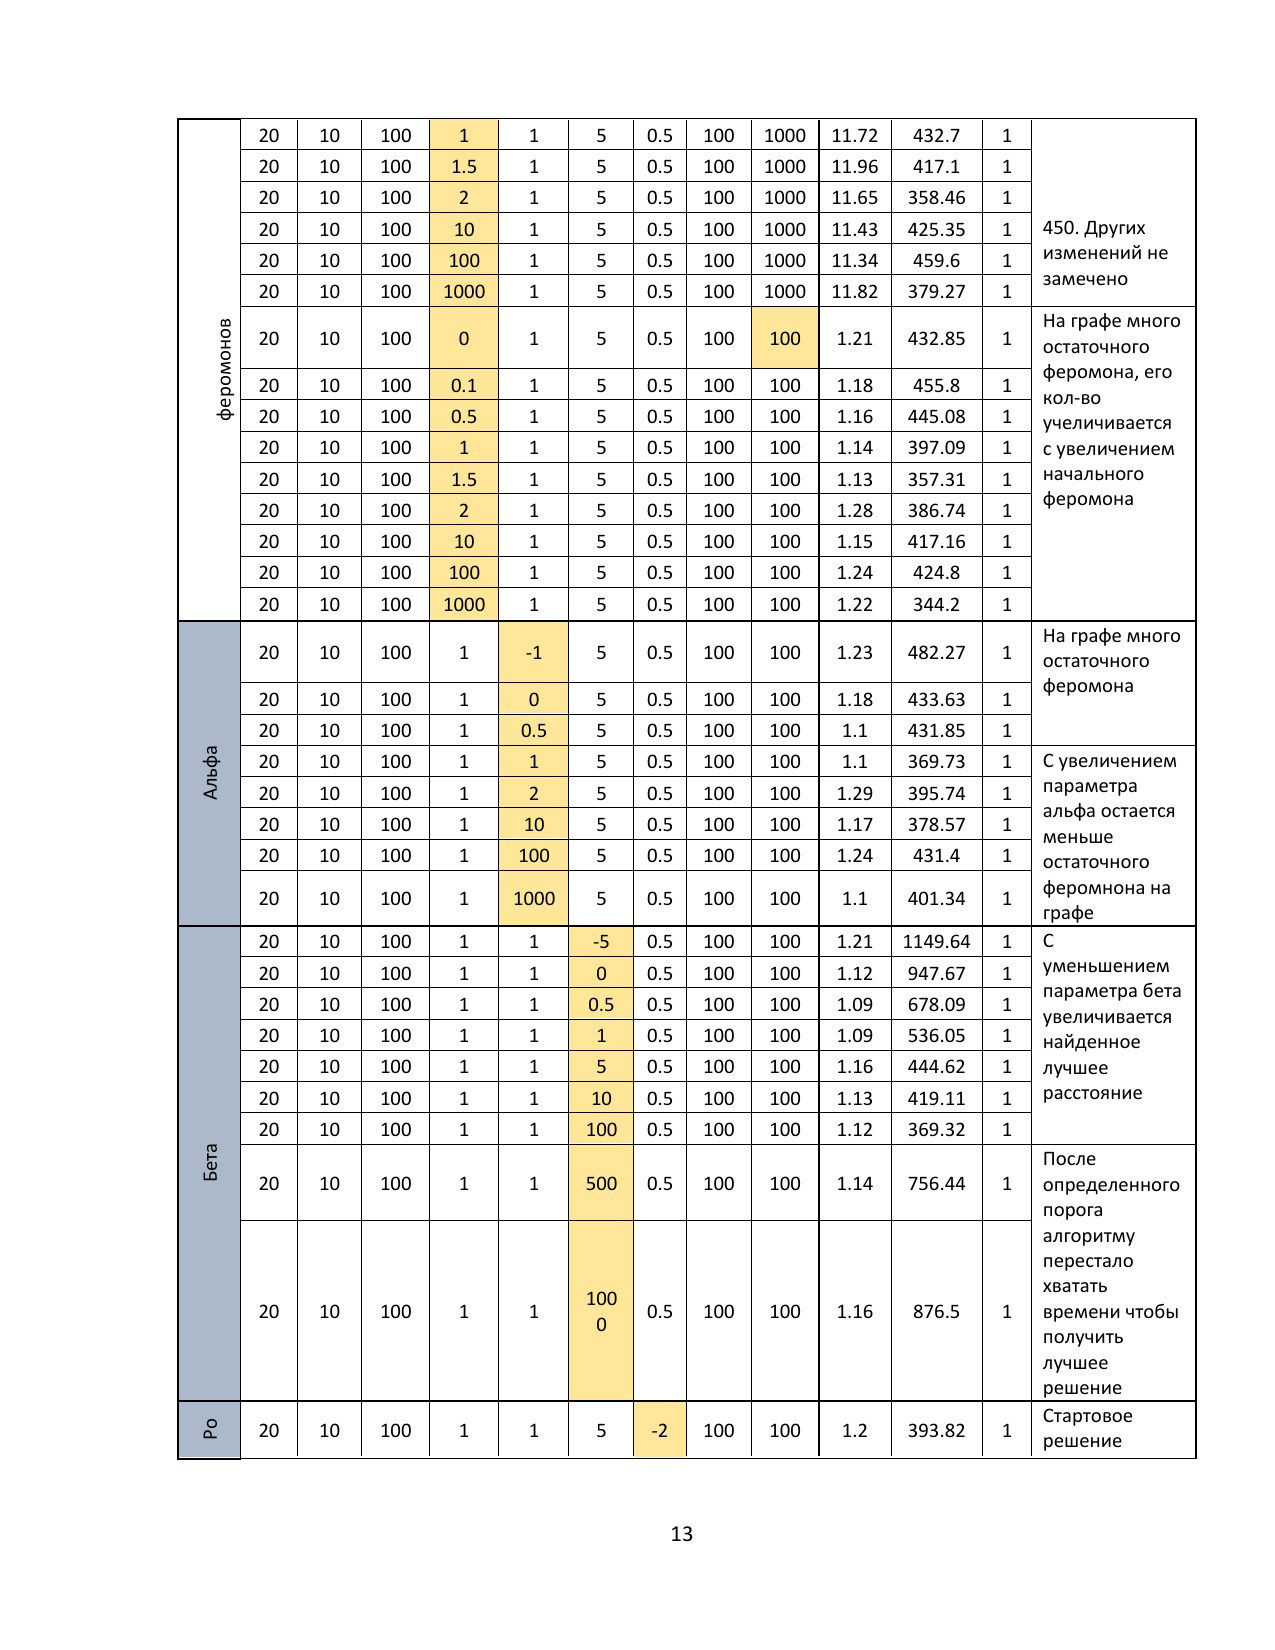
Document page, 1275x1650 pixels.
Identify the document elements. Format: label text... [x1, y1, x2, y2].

table_cell 417.16 [892, 525, 982, 556]
table_cell 0.5 [634, 307, 686, 368]
table_cell 1 [499, 1113, 568, 1143]
table_cell 100 [362, 369, 429, 399]
table_cell 100 [752, 622, 818, 682]
table_cell 1 [499, 213, 568, 243]
table_cell 1 [499, 182, 568, 212]
table_cell 100 [687, 432, 751, 462]
table_cell 100 [687, 369, 751, 399]
table_cell 10 [298, 988, 361, 1018]
table_cell 369.32 [892, 1113, 982, 1143]
table_cell 100 [687, 588, 751, 620]
table_cell 100 [362, 777, 429, 807]
table_cell 0.5 [499, 715, 568, 745]
table_cell 1 [983, 927, 1031, 956]
table_cell 100 [362, 927, 429, 956]
table_cell 1 [983, 244, 1031, 274]
table_cell 10 [298, 150, 361, 181]
table_cell 1.18 [820, 683, 891, 713]
table_cell 417.1 [892, 150, 982, 181]
table_cell 378.57 [892, 808, 982, 838]
table_cell 358.46 [892, 182, 982, 212]
table_cell 0.5 [634, 494, 686, 524]
table_cell 5 [569, 307, 633, 368]
table_cell 100 [569, 1113, 633, 1143]
table_cell 100 [362, 871, 429, 925]
table_cell 1 [983, 777, 1031, 807]
table_cell 5 [569, 275, 633, 306]
table_cell 5 [569, 588, 633, 620]
table_cell 1.18 [820, 369, 891, 399]
table_cell 100 [687, 494, 751, 524]
table_cell 100 [752, 307, 818, 368]
table_cell На графе много остаточного феромона, его кол-во учеличивается с увеличением начального феромона [1032, 307, 1195, 620]
table_cell 0.5 [634, 463, 686, 493]
table_cell 5 [569, 525, 633, 556]
table_cell 1 [430, 1113, 498, 1143]
table_cell 1 [429, 119, 499, 149]
table_cell 2 [430, 182, 498, 212]
table_cell 20 [241, 927, 297, 956]
table_cell 100 [362, 432, 429, 462]
table_cell 11.96 [820, 150, 891, 181]
table_cell 431.4 [892, 840, 982, 870]
table_cell 1 [430, 1082, 498, 1112]
table_cell 1 [430, 1020, 498, 1050]
table_cell 0.5 [634, 432, 686, 462]
table_cell 100 [752, 840, 818, 870]
table_cell 1 [983, 525, 1031, 556]
table_cell 432.85 [892, 307, 982, 368]
table_cell 1.24 [820, 840, 891, 870]
table_cell 100 [362, 988, 429, 1018]
table_cell 20 [241, 957, 297, 987]
table_cell 1000 [430, 588, 498, 620]
table_cell 10 [298, 746, 361, 776]
table_cell 0.5 [634, 1145, 686, 1220]
table_cell 947.67 [892, 957, 982, 987]
table_cell 100 [362, 1402, 429, 1457]
table_cell 100 [752, 1082, 818, 1112]
table_cell 10 [298, 369, 361, 399]
table_cell 100 [499, 840, 568, 870]
table_cell 1 [499, 463, 568, 493]
table_cell 100 [687, 1145, 751, 1220]
table_cell 10 [298, 400, 361, 431]
table_cell 100 [687, 525, 751, 556]
table_cell 1 [982, 119, 1031, 149]
table_cell 100 [362, 1113, 429, 1143]
table_cell 1 [983, 622, 1031, 682]
table_cell 0.5 [634, 927, 686, 956]
table_cell 5 [569, 808, 633, 838]
table_cell 1 [499, 307, 568, 368]
table_cell 1 [499, 150, 568, 181]
table_cell 1.14 [820, 1145, 891, 1220]
table_cell 20 [241, 369, 297, 399]
table_cell 1 [499, 1051, 568, 1081]
table_cell 1.29 [820, 777, 891, 807]
table_cell 1 [499, 988, 568, 1018]
table_cell 1 [430, 715, 498, 745]
table_cell 10 [298, 463, 361, 493]
table_cell 1 [983, 1082, 1031, 1112]
table_cell 0.5 [634, 525, 686, 556]
table_cell 100 [752, 463, 818, 493]
table_cell 1.5 [430, 463, 498, 493]
table_cell 1.2 [819, 1402, 891, 1457]
table_cell 1 [983, 588, 1031, 620]
table_cell 1000 [569, 1221, 633, 1400]
table_cell 20 [241, 525, 297, 556]
table_cell 1 [983, 871, 1031, 925]
table_cell 20 [241, 557, 297, 587]
table_cell 5 [569, 871, 633, 925]
table_cell 1000 [752, 244, 818, 274]
table_cell 10 [298, 494, 361, 524]
table_cell 0.5 [634, 213, 686, 243]
table_cell 20 [241, 840, 297, 870]
table_cell 11.65 [820, 182, 891, 212]
table_cell 100 [687, 927, 751, 956]
table_cell 678.09 [892, 988, 982, 1018]
table_cell 0.5 [634, 150, 686, 181]
table_cell 100 [687, 957, 751, 987]
table_cell 11.34 [820, 244, 891, 274]
table_cell 1000 [752, 150, 818, 181]
table_cell 1 [983, 400, 1031, 431]
table_cell 1 [499, 244, 568, 274]
table_cell 1.13 [820, 463, 891, 493]
table_cell 1 [499, 525, 568, 556]
table_cell 100 [752, 432, 818, 462]
table_cell 100 [362, 525, 429, 556]
table_cell 5 [569, 463, 633, 493]
table_cell 1 [983, 746, 1031, 776]
table_cell 1 [983, 957, 1031, 987]
table_cell 1 [430, 1051, 498, 1081]
table_cell 419.11 [892, 1082, 982, 1112]
table_cell 10 [298, 927, 361, 956]
table_cell 20 [241, 715, 297, 745]
table_cell 10 [298, 715, 361, 745]
table_cell 100 [752, 1051, 818, 1081]
table_cell 876.5 [892, 1221, 982, 1400]
table_cell 20 [241, 1082, 297, 1112]
table_cell 1 [569, 1020, 633, 1050]
table_cell 20 [241, 307, 297, 368]
table_cell 1 [430, 622, 498, 682]
table_cell 100 [362, 119, 429, 149]
table_cell 0.5 [634, 1082, 686, 1112]
table_cell 100 [687, 1051, 751, 1081]
table_cell 20 [241, 400, 297, 431]
table_cell 5 [569, 182, 633, 212]
table_cell 1 [982, 1402, 1031, 1457]
table_cell 0.5 [634, 119, 686, 149]
table_cell 10 [430, 213, 498, 243]
table_cell 0.5 [634, 588, 686, 620]
table_cell 100 [752, 777, 818, 807]
table_cell 100 [362, 557, 429, 587]
table_cell 1 [983, 683, 1031, 713]
table_cell 10 [298, 1113, 361, 1143]
table_cell 11.72 [819, 119, 891, 149]
table_cell 0 [569, 957, 633, 987]
table_cell 100 [362, 1051, 429, 1081]
table_cell 100 [362, 244, 429, 274]
table_cell 1 [983, 1221, 1031, 1400]
table_cell 5 [569, 557, 633, 587]
table_cell 1.23 [820, 622, 891, 682]
table_cell 2 [499, 777, 568, 807]
table_cell 1 [499, 1221, 568, 1400]
table_cell 11.43 [820, 213, 891, 243]
table_cell 1 [983, 275, 1031, 306]
table_cell 0.5 [634, 777, 686, 807]
table_cell 10 [298, 1221, 361, 1400]
table_cell 397.09 [892, 432, 982, 462]
table_cell -1 [499, 622, 568, 682]
table_cell 1 [430, 1145, 498, 1220]
table_cell 1 [983, 557, 1031, 587]
table_cell 100 [752, 683, 818, 713]
table_cell 100 [362, 808, 429, 838]
table_cell 100 [362, 400, 429, 431]
table_cell 10 [298, 622, 361, 682]
table_cell 756.44 [892, 1145, 982, 1220]
table_cell 0.5 [634, 275, 686, 306]
table_cell 10 [298, 777, 361, 807]
table_cell 0.5 [634, 400, 686, 431]
table_cell 100 [751, 1402, 819, 1457]
table_cell 10 [298, 808, 361, 838]
table_cell 0.5 [634, 808, 686, 838]
table_cell 482.27 [892, 622, 982, 682]
table_cell 100 [687, 840, 751, 870]
table_cell 1.1 [820, 871, 891, 925]
table_cell 10 [430, 525, 498, 556]
table_cell 1 [983, 432, 1031, 462]
table_cell 100 [686, 119, 751, 149]
table_cell 455.8 [892, 369, 982, 399]
table_cell 1000 [752, 275, 818, 306]
table_cell 100 [362, 307, 429, 368]
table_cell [1031, 1402, 1195, 1457]
table_cell 100 [687, 463, 751, 493]
table_cell 20 [241, 244, 297, 274]
table_cell 20 [241, 494, 297, 524]
table_cell 100 [362, 1145, 429, 1220]
table_cell 5 [569, 683, 633, 713]
table_cell 20 [241, 1402, 297, 1457]
table_cell 0.5 [634, 182, 686, 212]
table_cell 1 [499, 275, 568, 306]
table_cell 0.5 [634, 244, 686, 274]
table_cell 100 [752, 525, 818, 556]
table_cell 100 [687, 400, 751, 431]
table_cell 1.14 [820, 432, 891, 462]
table_cell 100 [687, 307, 751, 368]
table_cell 100 [752, 588, 818, 620]
table_cell -5 [569, 927, 633, 956]
table_cell 1 [499, 119, 569, 149]
table_cell 100 [687, 622, 751, 682]
table_cell Альфа [179, 622, 240, 925]
table_cell 100 [687, 150, 751, 181]
table_cell 1.09 [820, 988, 891, 1018]
table_cell 1 [430, 957, 498, 987]
table_cell 1000 [752, 213, 818, 243]
table_cell 445.08 [892, 400, 982, 431]
table_cell 1 [430, 746, 498, 776]
table_cell 100 [687, 213, 751, 243]
table_cell 1 [499, 494, 568, 524]
table_cell 401.34 [892, 871, 982, 925]
table_cell 1 [430, 871, 498, 925]
table_cell 0.5 [634, 988, 686, 1018]
table_cell 100 [687, 988, 751, 1018]
table_cell 1.12 [820, 1113, 891, 1143]
table_cell 20 [241, 1020, 297, 1050]
table_cell 1 [499, 432, 568, 462]
table_cell 5 [569, 1402, 634, 1457]
table_cell 100 [362, 715, 429, 745]
table_cell 10 [298, 182, 361, 212]
table_cell 500 [569, 1145, 633, 1220]
table_cell -2 [634, 1402, 686, 1457]
table_cell 100 [752, 369, 818, 399]
table_cell 5 [569, 432, 633, 462]
table_cell 100 [687, 746, 751, 776]
table_cell 100 [752, 400, 818, 431]
table_cell 0.5 [634, 1051, 686, 1081]
table_cell Ро [179, 1402, 240, 1457]
table_cell 10 [298, 1051, 361, 1081]
table_cell 10 [298, 1020, 361, 1050]
table_cell 1 [983, 463, 1031, 493]
table_cell 10 [298, 683, 361, 713]
table_cell 5 [569, 622, 633, 682]
table_cell 5 [569, 777, 633, 807]
table_cell На графе много остаточного феромона [1032, 622, 1195, 745]
table_cell 20 [241, 150, 297, 181]
table_cell 1 [983, 1020, 1031, 1050]
table_cell 1.17 [820, 808, 891, 838]
table_cell 100 [687, 275, 751, 306]
table_cell 10 [569, 1082, 633, 1112]
table_cell 100 [687, 1020, 751, 1050]
table_cell 20 [241, 988, 297, 1018]
table_cell 100 [752, 557, 818, 587]
table_cell 1 [499, 1145, 568, 1220]
table_cell 1 [983, 150, 1031, 181]
table_cell 1 [983, 1145, 1031, 1220]
table_cell 0.5 [634, 369, 686, 399]
table_cell 20 [241, 683, 297, 713]
table_cell 10 [499, 808, 568, 838]
table_cell 1000 [499, 871, 568, 925]
table_cell 5 [569, 400, 633, 431]
table_cell 100 [362, 683, 429, 713]
table_cell 1 [499, 557, 568, 587]
table_cell 5 [569, 244, 633, 274]
table_cell 100 [687, 557, 751, 587]
table_cell 20 [241, 746, 297, 776]
table_cell 1 [983, 1051, 1031, 1081]
table_cell 1 [983, 369, 1031, 399]
table_cell 0.5 [569, 988, 633, 1018]
table_cell 425.35 [892, 213, 982, 243]
table_cell 357.31 [892, 463, 982, 493]
table_cell 5 [569, 369, 633, 399]
table_cell 20 [241, 1221, 297, 1400]
table_cell 1 [983, 494, 1031, 524]
table_cell 1.16 [820, 1051, 891, 1081]
table_cell 10 [298, 275, 361, 306]
table_cell 1.21 [820, 307, 891, 368]
table_cell 0 [430, 307, 498, 368]
table_cell 432.7 [891, 119, 982, 149]
table_cell 100 [362, 463, 429, 493]
table_cell 369.73 [892, 746, 982, 776]
table_cell 10 [298, 244, 361, 274]
table_cell 100 [687, 1221, 751, 1400]
table_cell 1 [430, 927, 498, 956]
table_cell 100 [362, 150, 429, 181]
table_cell 1 [499, 957, 568, 987]
table_cell 5 [569, 1051, 633, 1081]
table_cell 1.22 [820, 588, 891, 620]
table_cell 20 [241, 275, 297, 306]
table_cell 1.28 [820, 494, 891, 524]
table_cell 100 [430, 244, 498, 274]
table_cell 1.24 [820, 557, 891, 587]
table_cell 10 [298, 1082, 361, 1112]
table_cell 424.8 [892, 557, 982, 587]
table_cell 1000 [430, 275, 498, 306]
table_cell 10 [298, 588, 361, 620]
table_cell 20 [241, 777, 297, 807]
table_cell 0.5 [634, 1113, 686, 1143]
table_cell 0.5 [430, 400, 498, 431]
table_cell 1.1 [820, 715, 891, 745]
table_cell 536.05 [892, 1020, 982, 1050]
table_cell 100 [687, 182, 751, 212]
table_cell 0.5 [634, 957, 686, 987]
table_cell 100 [362, 1082, 429, 1112]
table_cell 1 [430, 808, 498, 838]
table_cell 100 [752, 808, 818, 838]
table_cell 444.62 [892, 1051, 982, 1081]
table_cell 1 [499, 1402, 569, 1457]
table_cell 1.16 [820, 1221, 891, 1400]
table_cell 100 [362, 746, 429, 776]
table_cell 1.15 [820, 525, 891, 556]
table_cell 5 [569, 715, 633, 745]
table_cell 433.63 [892, 683, 982, 713]
table_cell 100 [687, 808, 751, 838]
table_cell 1 [499, 927, 568, 956]
table_cell 100 [752, 494, 818, 524]
table_cell 1 [499, 369, 568, 399]
table_cell 395.74 [892, 777, 982, 807]
table_cell 1 [983, 182, 1031, 212]
table_cell Бета [179, 927, 240, 1400]
table_cell 100 [752, 1145, 818, 1220]
table_cell 1 [499, 1082, 568, 1112]
table_cell 5 [569, 494, 633, 524]
table_cell 20 [241, 213, 297, 243]
table_cell 459.6 [892, 244, 982, 274]
table_cell 0.5 [634, 683, 686, 713]
table_cell 100 [752, 871, 818, 925]
table_cell 100 [752, 1113, 818, 1143]
table_cell 1 [983, 988, 1031, 1018]
table_cell 0.5 [634, 622, 686, 682]
table_cell 10 [298, 307, 361, 368]
table_cell 10 [298, 432, 361, 462]
table_cell 100 [362, 213, 429, 243]
table_cell 0.1 [430, 369, 498, 399]
table_cell 20 [241, 119, 297, 149]
table_cell 344.2 [892, 588, 982, 620]
table_cell 100 [362, 622, 429, 682]
table_cell 20 [241, 1145, 297, 1220]
table_cell 100 [362, 840, 429, 870]
table_cell 10 [297, 119, 362, 149]
table_cell 1 [429, 1402, 499, 1457]
table_cell 0.5 [634, 1221, 686, 1400]
table_cell 0.5 [634, 746, 686, 776]
table_cell 100 [687, 777, 751, 807]
table_cell 11.82 [820, 275, 891, 306]
table_cell 100 [686, 1402, 751, 1457]
table_cell 1 [430, 432, 498, 462]
table_cell 10 [298, 525, 361, 556]
table_cell 20 [241, 808, 297, 838]
table_cell 100 [687, 715, 751, 745]
table_cell 1000 [751, 119, 819, 149]
table_cell 100 [752, 715, 818, 745]
table_cell 100 [752, 746, 818, 776]
table_cell 20 [241, 1113, 297, 1143]
table_cell 100 [687, 244, 751, 274]
table_cell 1149.64 [892, 927, 982, 956]
table_cell 100 [687, 1113, 751, 1143]
table_cell 100 [362, 588, 429, 620]
table_cell 10 [298, 557, 361, 587]
table_cell 100 [362, 1020, 429, 1050]
table_cell 10 [297, 1402, 362, 1457]
table_cell 393.82 [891, 1402, 982, 1457]
table_cell 1 [499, 746, 568, 776]
table_cell 0.5 [634, 1020, 686, 1050]
table_cell 100 [362, 494, 429, 524]
table_cell 100 [752, 957, 818, 987]
table_cell 100 [362, 275, 429, 306]
table_cell 20 [241, 182, 297, 212]
table_cell 1 [983, 808, 1031, 838]
table_cell 20 [241, 463, 297, 493]
table_cell 20 [241, 871, 297, 925]
table_cell 20 [241, 1051, 297, 1081]
table_cell 1 [983, 840, 1031, 870]
table_cell 100 [752, 1221, 818, 1400]
table_cell 1 [430, 1221, 498, 1400]
table_cell 10 [298, 213, 361, 243]
table_cell 431.85 [892, 715, 982, 745]
table_cell 1 [499, 588, 568, 620]
table_cell 1 [430, 840, 498, 870]
table_cell 386.74 [892, 494, 982, 524]
table_cell 5 [569, 746, 633, 776]
table_cell 1 [430, 683, 498, 713]
table_cell 1 [430, 988, 498, 1018]
table_cell 1 [499, 400, 568, 431]
table_cell 1 [983, 715, 1031, 745]
table_cell 100 [430, 557, 498, 587]
table_cell После определенного порога алгоритму перестало хватать времени чтобы получить лучшее решение [1032, 1145, 1195, 1400]
table_cell 1.5 [430, 150, 498, 181]
table_cell 100 [752, 927, 818, 956]
table_cell 1 [983, 307, 1031, 368]
table_cell 100 [687, 871, 751, 925]
table_cell 1.09 [820, 1020, 891, 1050]
table_cell 5 [569, 150, 633, 181]
table_cell 10 [298, 871, 361, 925]
table_cell 100 [687, 683, 751, 713]
table_cell 20 [241, 588, 297, 620]
table_cell 1.16 [820, 400, 891, 431]
table_cell 100 [362, 182, 429, 212]
table_cell 5 [569, 213, 633, 243]
table_cell С увеличением параметра альфа остается меньше остаточного феромнона на графе [1032, 746, 1195, 925]
table_cell 1 [430, 777, 498, 807]
table_cell 5 [569, 119, 634, 149]
table_cell 1 [983, 213, 1031, 243]
table_cell 1 [983, 1113, 1031, 1143]
table_cell 100 [362, 957, 429, 987]
table_cell 0.5 [634, 715, 686, 745]
table_cell 10 [298, 1145, 361, 1220]
table_cell С уменьшением параметра бета увеличивается найденное лучшее расстояние [1032, 927, 1195, 1143]
table_cell 379.27 [892, 275, 982, 306]
table_cell 1 [499, 1020, 568, 1050]
table_cell 100 [687, 1082, 751, 1112]
table_cell 100 [752, 988, 818, 1018]
table_cell 0.5 [634, 557, 686, 587]
table_cell 100 [362, 1221, 429, 1400]
table_cell 5 [569, 840, 633, 870]
table_cell 100 [752, 1020, 818, 1050]
table_cell 1.21 [820, 927, 891, 956]
table_cell 20 [241, 432, 297, 462]
table_cell 1.13 [820, 1082, 891, 1112]
table_cell 0 [499, 683, 568, 713]
table_cell 0.5 [634, 840, 686, 870]
table_cell 2 [430, 494, 498, 524]
table_cell 10 [298, 840, 361, 870]
table_cell 10 [298, 957, 361, 987]
table_cell 1.12 [820, 957, 891, 987]
table_cell 1.1 [820, 746, 891, 776]
table_cell 1000 [752, 182, 818, 212]
table_cell 20 [241, 622, 297, 682]
table_cell 0.5 [634, 871, 686, 925]
